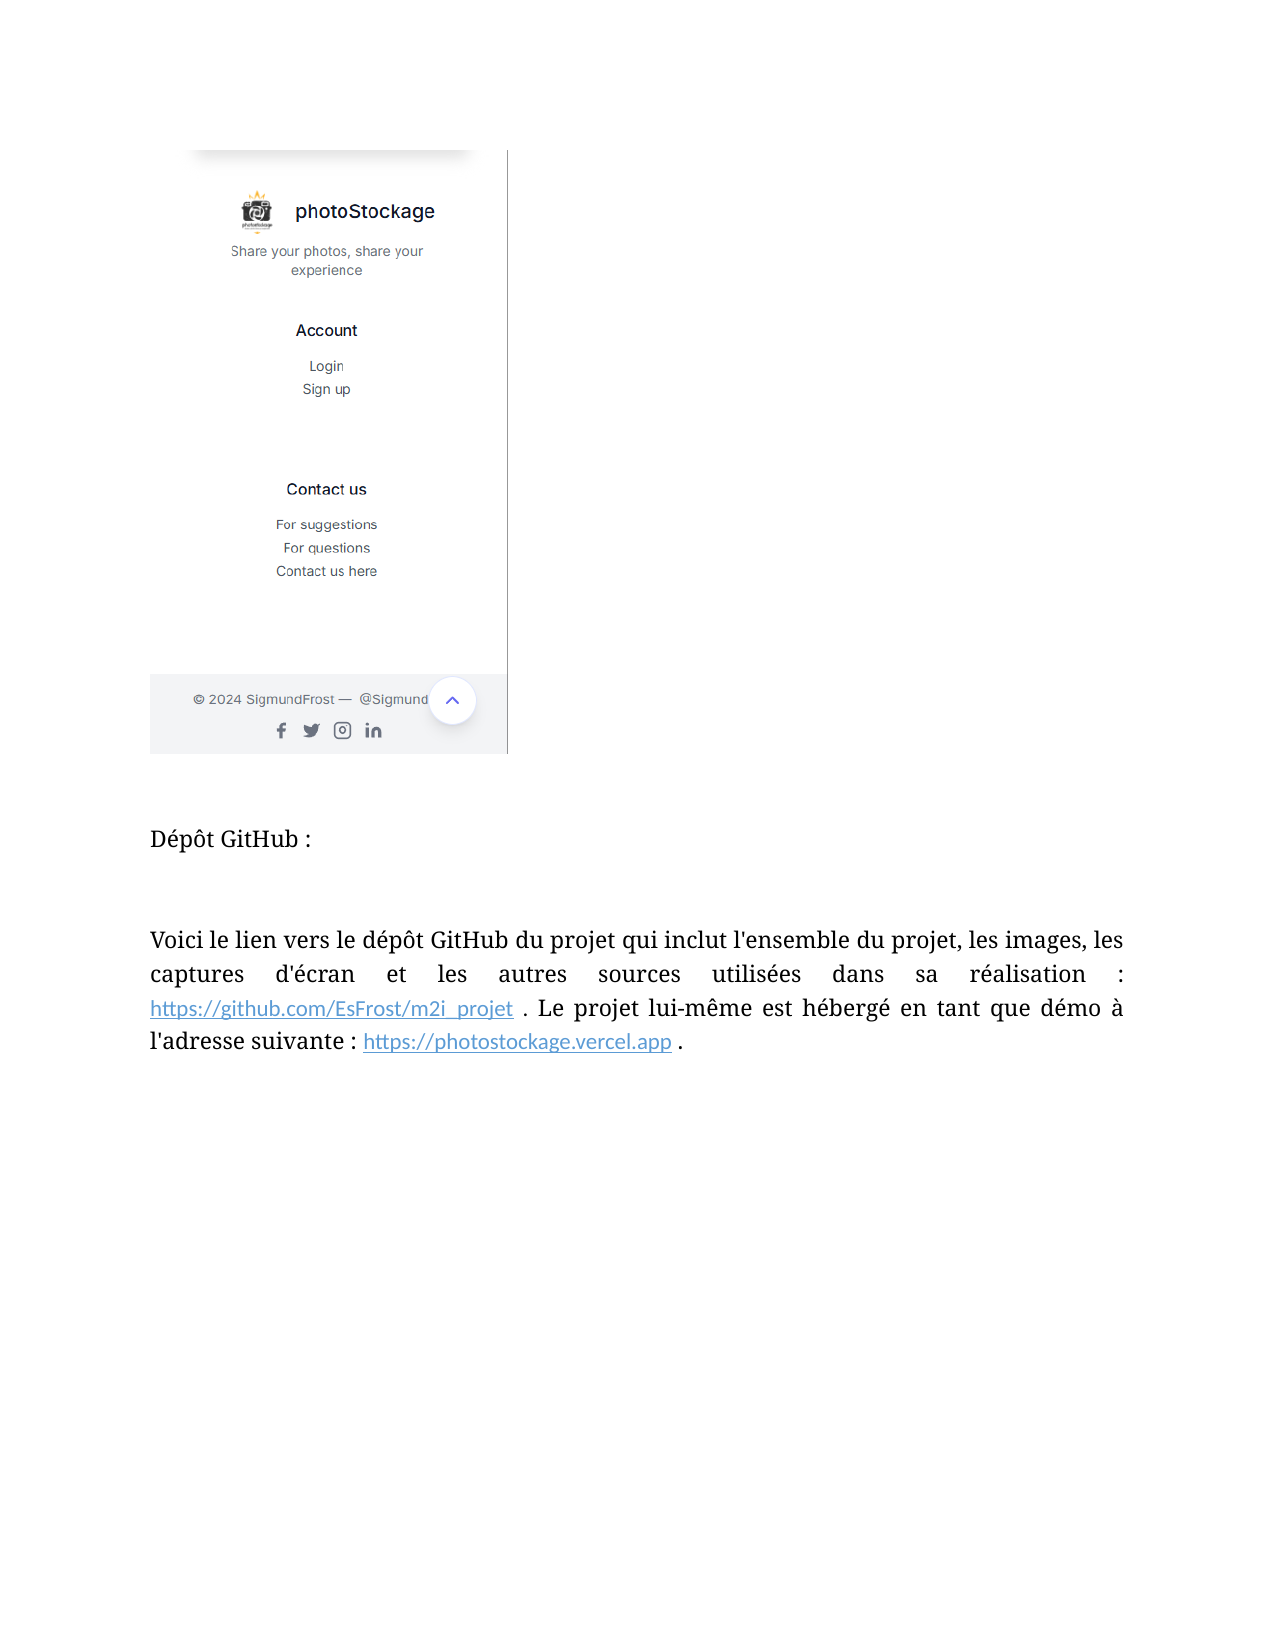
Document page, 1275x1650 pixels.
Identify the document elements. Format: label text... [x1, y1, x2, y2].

text Voici le lien vers le dépôt GitHub du projet qui inclut l'ensemble du projet, les images, les captures d'écran et les autres sources utilisées dans sa réalisation : https://github.com/EsFrost/m2i_projet . Le projet lui-même est hébergé en tant que démo à l'adresse suivante : https://photostockage.vercel.app . [150, 924, 1125, 1056]
text Dépôt GitHub : [150, 823, 1125, 854]
picture [150, 150, 508, 754]
